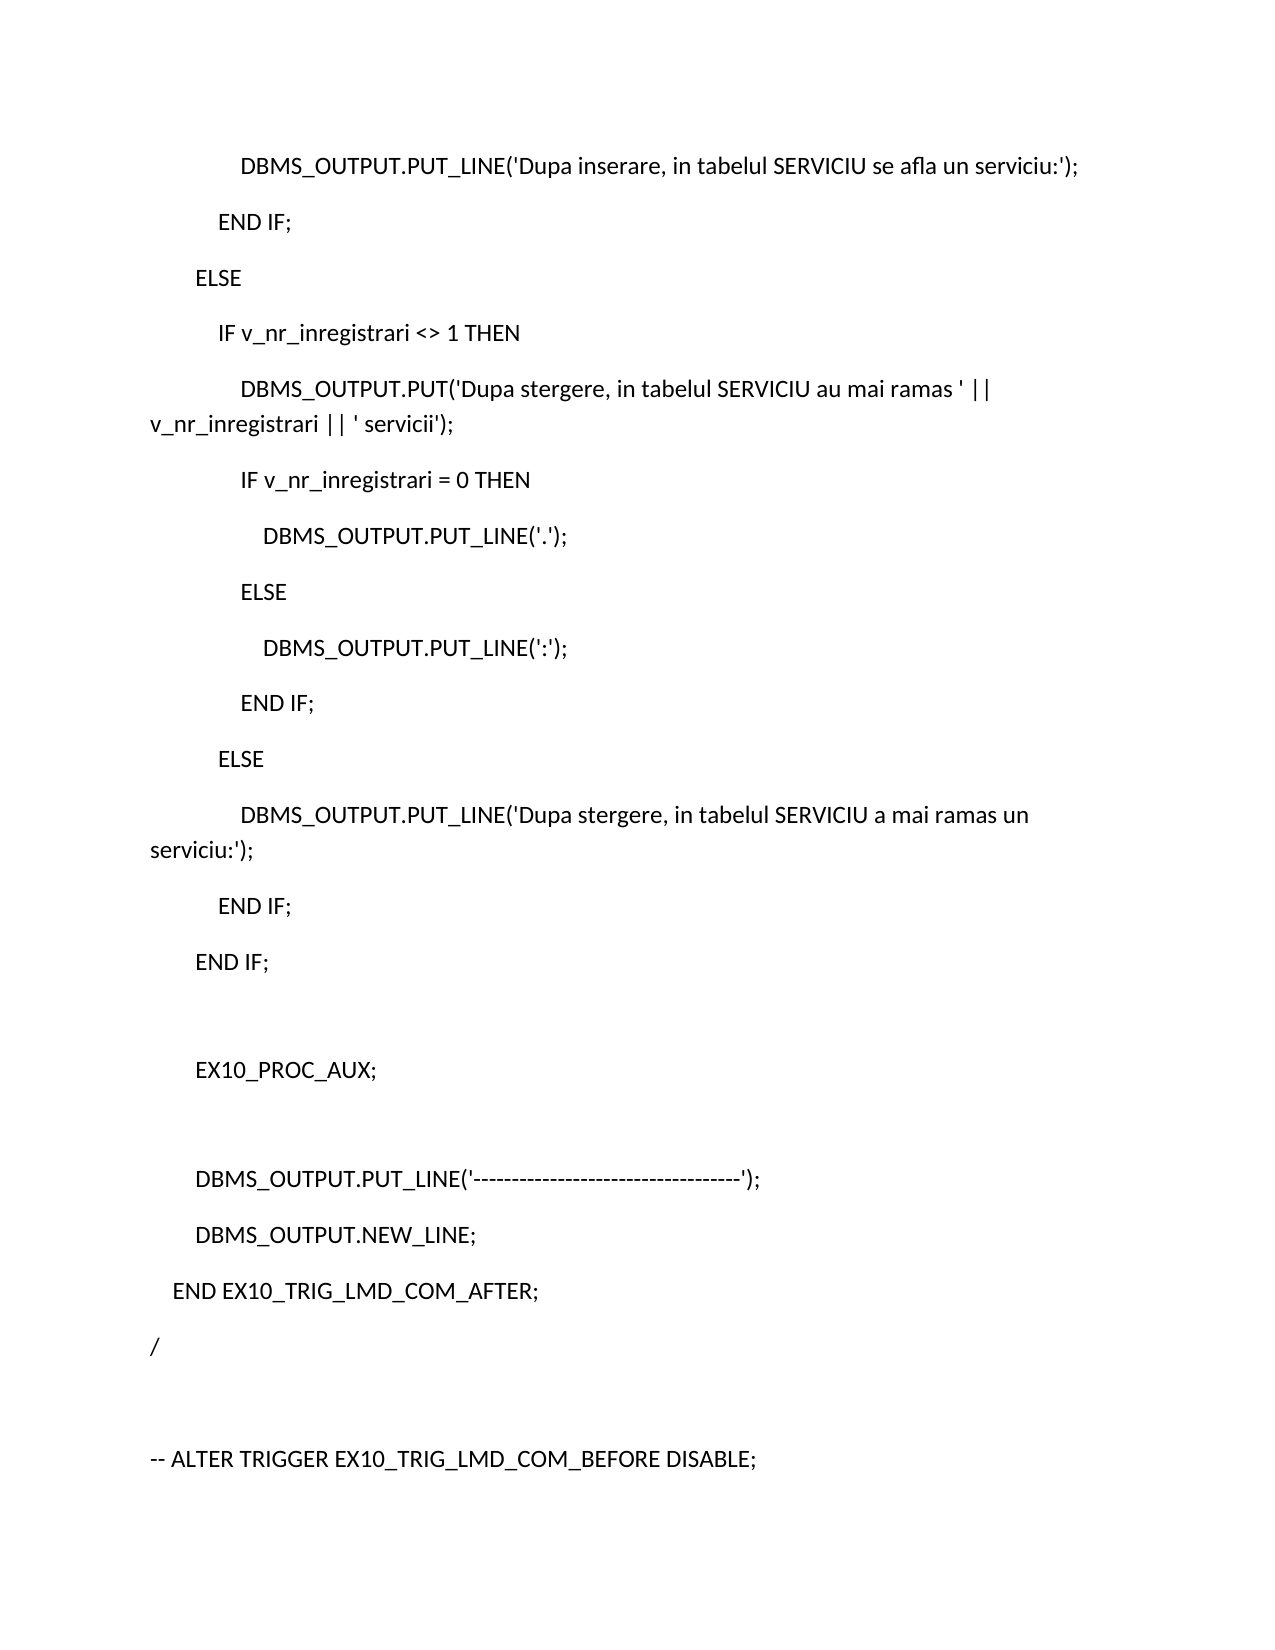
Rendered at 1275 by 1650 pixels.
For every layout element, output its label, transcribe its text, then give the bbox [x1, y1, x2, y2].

text IF v_nr_inregistrari <> 1 THEN [150, 317, 1125, 348]
text ELSE [150, 262, 1125, 292]
text END EX10_TRIG_LMD_COM_AFTER; [150, 1275, 1125, 1306]
text / [150, 1331, 1125, 1362]
text END IF; [150, 946, 1125, 976]
text ELSE [150, 576, 1125, 606]
text IF v_nr_inregistrari = 0 THEN [150, 464, 1125, 495]
text DBMS_OUTPUT.PUT_LINE('.'); [150, 520, 1125, 551]
text ELSE [150, 743, 1125, 774]
text DBMS_OUTPUT.NEW_LINE; [150, 1219, 1125, 1250]
text DBMS_OUTPUT.PUT('Dupa stergere, in tabelul SERVICIU au mai ramas ' || v_nr_inregistrari || ' servicii'); [150, 373, 1125, 439]
text DBMS_OUTPUT.PUT_LINE('Dupa stergere, in tabelul SERVICIU a mai ramas un serviciu:'); [150, 799, 1125, 865]
text END IF; [150, 206, 1125, 236]
text END IF; [150, 687, 1125, 718]
text END IF; [150, 890, 1125, 921]
text DBMS_OUTPUT.PUT_LINE(':'); [150, 632, 1125, 662]
text -- ALTER TRIGGER EX10_TRIG_LMD_COM_BEFORE DISABLE; [150, 1443, 1125, 1473]
text DBMS_OUTPUT.PUT_LINE('-----------------------------------'); [150, 1163, 1125, 1194]
text EX10_PROC_AUX; [150, 1055, 1125, 1085]
text DBMS_OUTPUT.PUT_LINE('Dupa inserare, in tabelul SERVICIU se afla un serviciu:'); [150, 150, 1125, 181]
